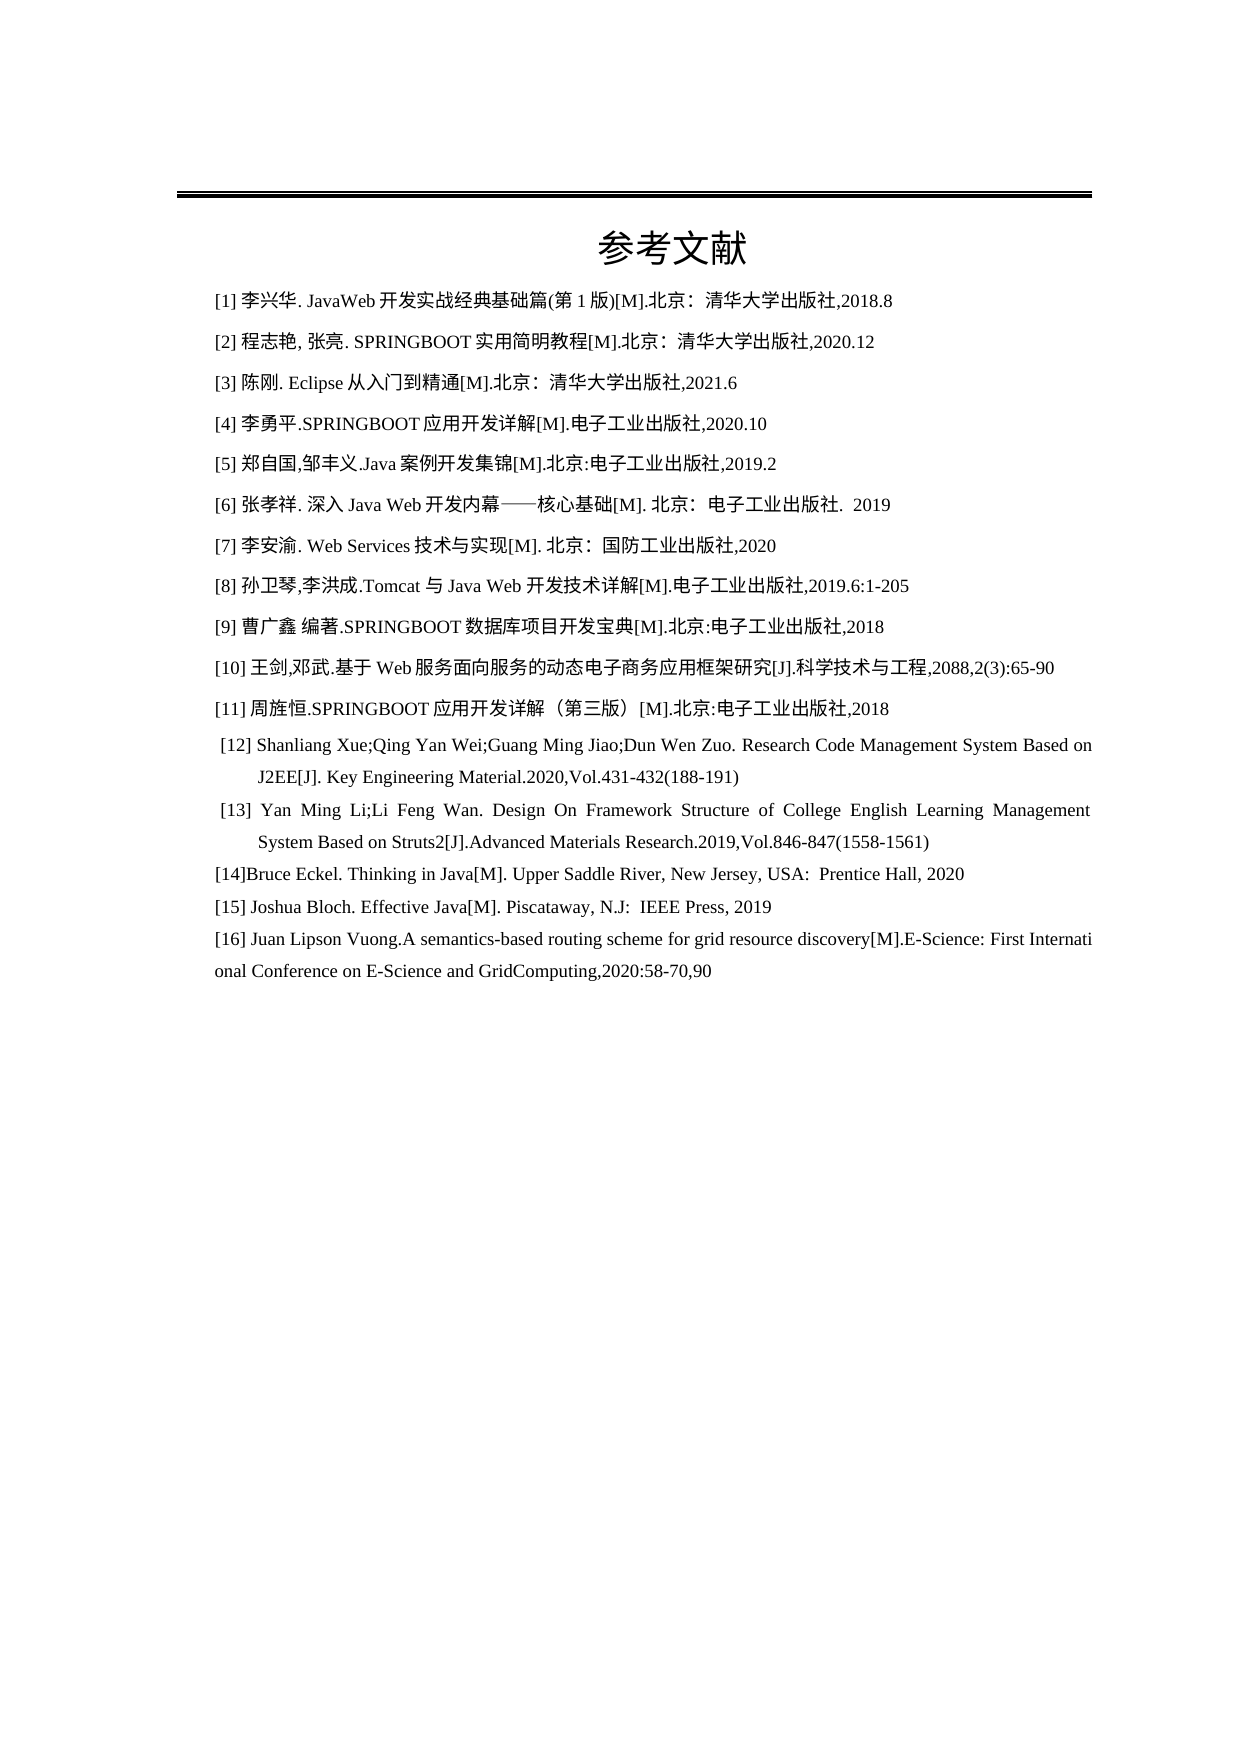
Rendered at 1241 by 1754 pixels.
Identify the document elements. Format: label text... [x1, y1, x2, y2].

text [14]Bruce Eckel. Thinking in Java[M]. Upper Saddle River, New Jersey, USA: Prentice Hall, 2020 [177, 863, 1092, 885]
text [16] Juan Lipson Vuong.A semantics-based routing scheme for grid resource discovery[M].E-Science: First International Conference on E-Science and GridComputing,2020:58-70,90 [214, 928, 1092, 982]
text [2] 程志艳, 张亮. SPRINGBOOT实用简明教程[M].北京：清华大学出版社,2020.12 [214, 327, 1092, 354]
text [6] 张孝祥. 深入Java Web开发内幕——核心基础[M]. 北京：电子工业出版社. 2019 [214, 490, 1092, 517]
text [7] 李安渝. Web Services技术与实现[M]. 北京：国防工业出版社,2020 [214, 530, 1092, 558]
text [5] 郑自国,邹丰义.Java案例开发集锦[M].北京:电子工业出版社,2019.2 [214, 449, 1092, 476]
text [11] 周旌恒.SPRINGBOOT应用开发详解（第三版）[M].北京:电子工业出版社,2018 [214, 693, 1092, 721]
text [8] 孙卫琴,李洪成.Tomcat 与 Java Web 开发技术详解[M].电子工业出版社,2019.6:1-205 [214, 571, 1092, 598]
subtitle 参考文献 [177, 219, 1092, 273]
text [13] Yan Ming Li;Li Feng Wan. Design On Framework Structure of College English Learning Management System Based on Struts2[J].Advanced Materials Research.2019,Vol.846-847(1558-1561) [220, 799, 1092, 852]
text [10] 王剑,邓武.基于Web服务面向服务的动态电子商务应用框架研究[J].科学技术与工程,2088,2(3):65-90 [214, 653, 1092, 680]
text [15] Joshua Bloch. Effective Java[M]. Piscataway, N.J: IEEE Press, 2019 [214, 896, 1092, 917]
text [3] 陈刚. Eclipse从入门到精通[M].北京：清华大学出版社,2021.6 [214, 367, 1092, 395]
text [9] 曹广鑫 编著.SPRINGBOOT数据库项目开发宝典[M].北京:电子工业出版社,2018 [214, 612, 1092, 639]
text [4] 李勇平.SPRINGBOOT应用开发详解[M].电子工业出版社,2020.10 [214, 408, 1092, 435]
text [12] Shanliang Xue;Qing Yan Wei;Guang Ming Jiao;Dun Wen Zuo. Research Code Management System Based on J2EE[J]. Key Engineering Material.2020,Vol.431-432(188-191) [220, 734, 1092, 788]
text [1] 李兴华. JavaWeb开发实战经典基础篇(第1版)[M].北京：清华大学出版社,2018.8 [214, 286, 1092, 313]
